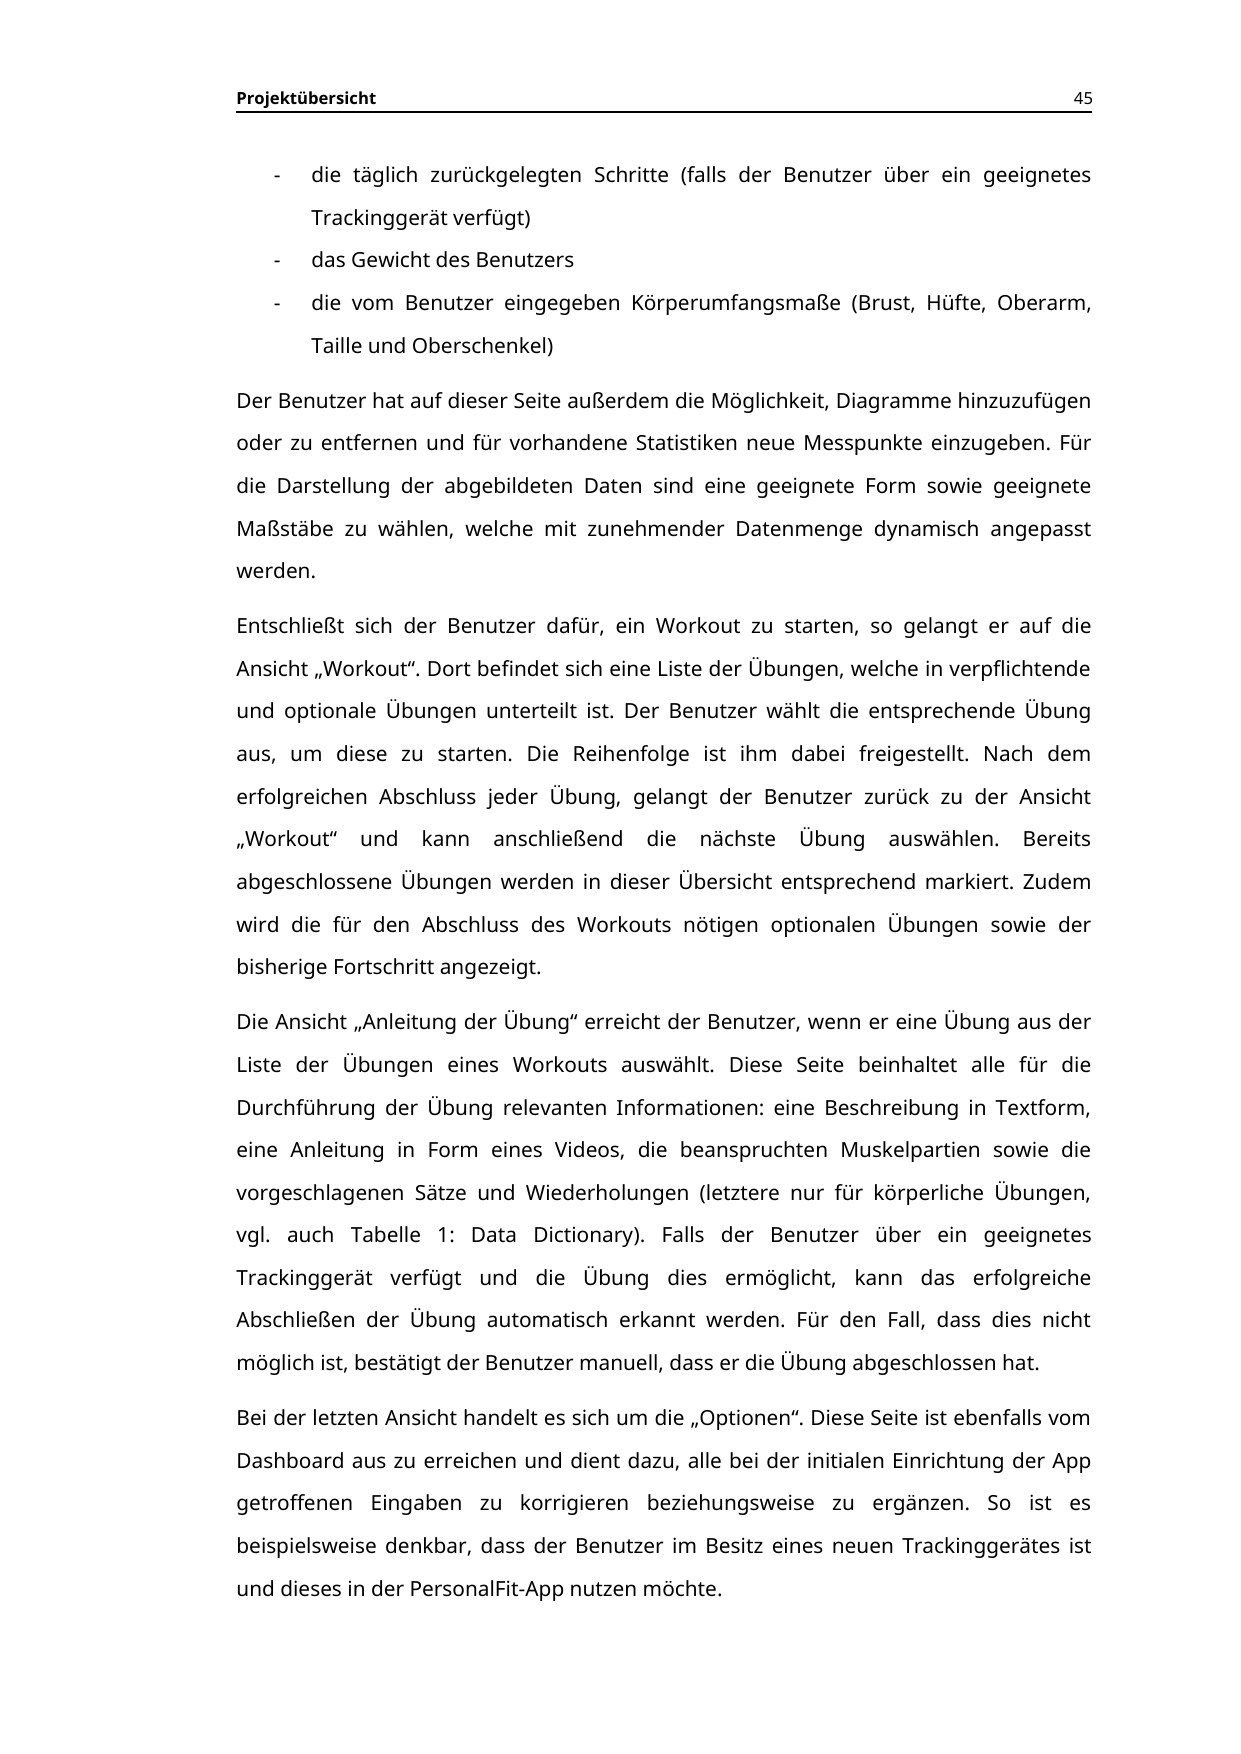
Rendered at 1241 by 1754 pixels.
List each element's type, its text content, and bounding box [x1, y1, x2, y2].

text Bei der letzten Ansicht handelt es sich um die „Optionen“. Diese Seite ist ebenfalls vom Dashboard aus zu erreichen und dient dazu, alle bei der initialen Einrichtung der App getroffenen Eingaben zu korrigieren beziehungsweise zu ergänzen. So ist es beispielsweise denkbar, dass der Benutzer im Besitz eines neuen Trackinggerätes ist und dieses in der PersonalFit-App nutzen möchte. [236, 1403, 1092, 1602]
list die täglich zurückgelegten Schritte (falls der Benutzer über ein geeignetes Trackinggerät verfügt) [274, 160, 1092, 231]
text Entschließt sich der Benutzer dafür, ein Workout zu starten, so gelangt er auf die Ansicht „Workout“. Dort befindet sich eine Liste der Übungen, welche in verpflichtende und optionale Übungen unterteilt ist. Der Benutzer wählt die entsprechende Übung aus, um diese zu starten. Die Reihenfolge ist ihm dabei freigestellt. Nach dem erfolgreichen Abschluss jeder Übung, gelangt der Benutzer zurück zu der Ansicht „Workout“ und kann anschließend die nächste Übung auswählen. Bereits abgeschlossene Übungen werden in dieser Übersicht entsprechend markiert. Zudem wird die für den Abschluss des Workouts nötigen optionalen Übungen sowie der bisherige Fortschritt angezeigt. [236, 611, 1092, 981]
list die vom Benutzer eingegeben Körperumfangsmaße (Brust, Hüfte, Oberarm, Taille und Oberschenkel) [274, 288, 1092, 359]
list das Gewicht des Benutzers [274, 246, 1092, 274]
text Die Ansicht „Anleitung der Übung“ erreicht der Benutzer, wenn er eine Übung aus der Liste der Übungen eines Workouts auswählt. Diese Seite beinhaltet alle für die Durchführung der Übung relevanten Informationen: eine Beschreibung in Textform, eine Anleitung in Form eines Videos, die beanspruchten Muskelpartien sowie die vorgeschlagenen Sätze und Wiederholungen (letztere nur für körperliche Übungen, vgl. auch Tabelle 1: Data Dictionary). Falls der Benutzer über ein geeignetes Trackinggerät verfügt und die Übung dies ermöglicht, kann das erfolgreiche Abschließen der Übung automatisch erkannt werden. Für den Fall, dass dies nicht möglich ist, bestätigt der Benutzer manuell, dass er die Übung abgeschlossen hat. [236, 1007, 1092, 1377]
text Der Benutzer hat auf dieser Seite außerdem die Möglichkeit, Diagramme hinzuzufügen oder zu entfernen und für vorhandene Statistiken neue Messpunkte einzugeben. Für die Darstellung der abgebildeten Daten sind eine geeignete Form sowie geeignete Maßstäbe zu wählen, welche mit zunehmender Datenmenge dynamisch angepasst werden. [236, 386, 1092, 585]
